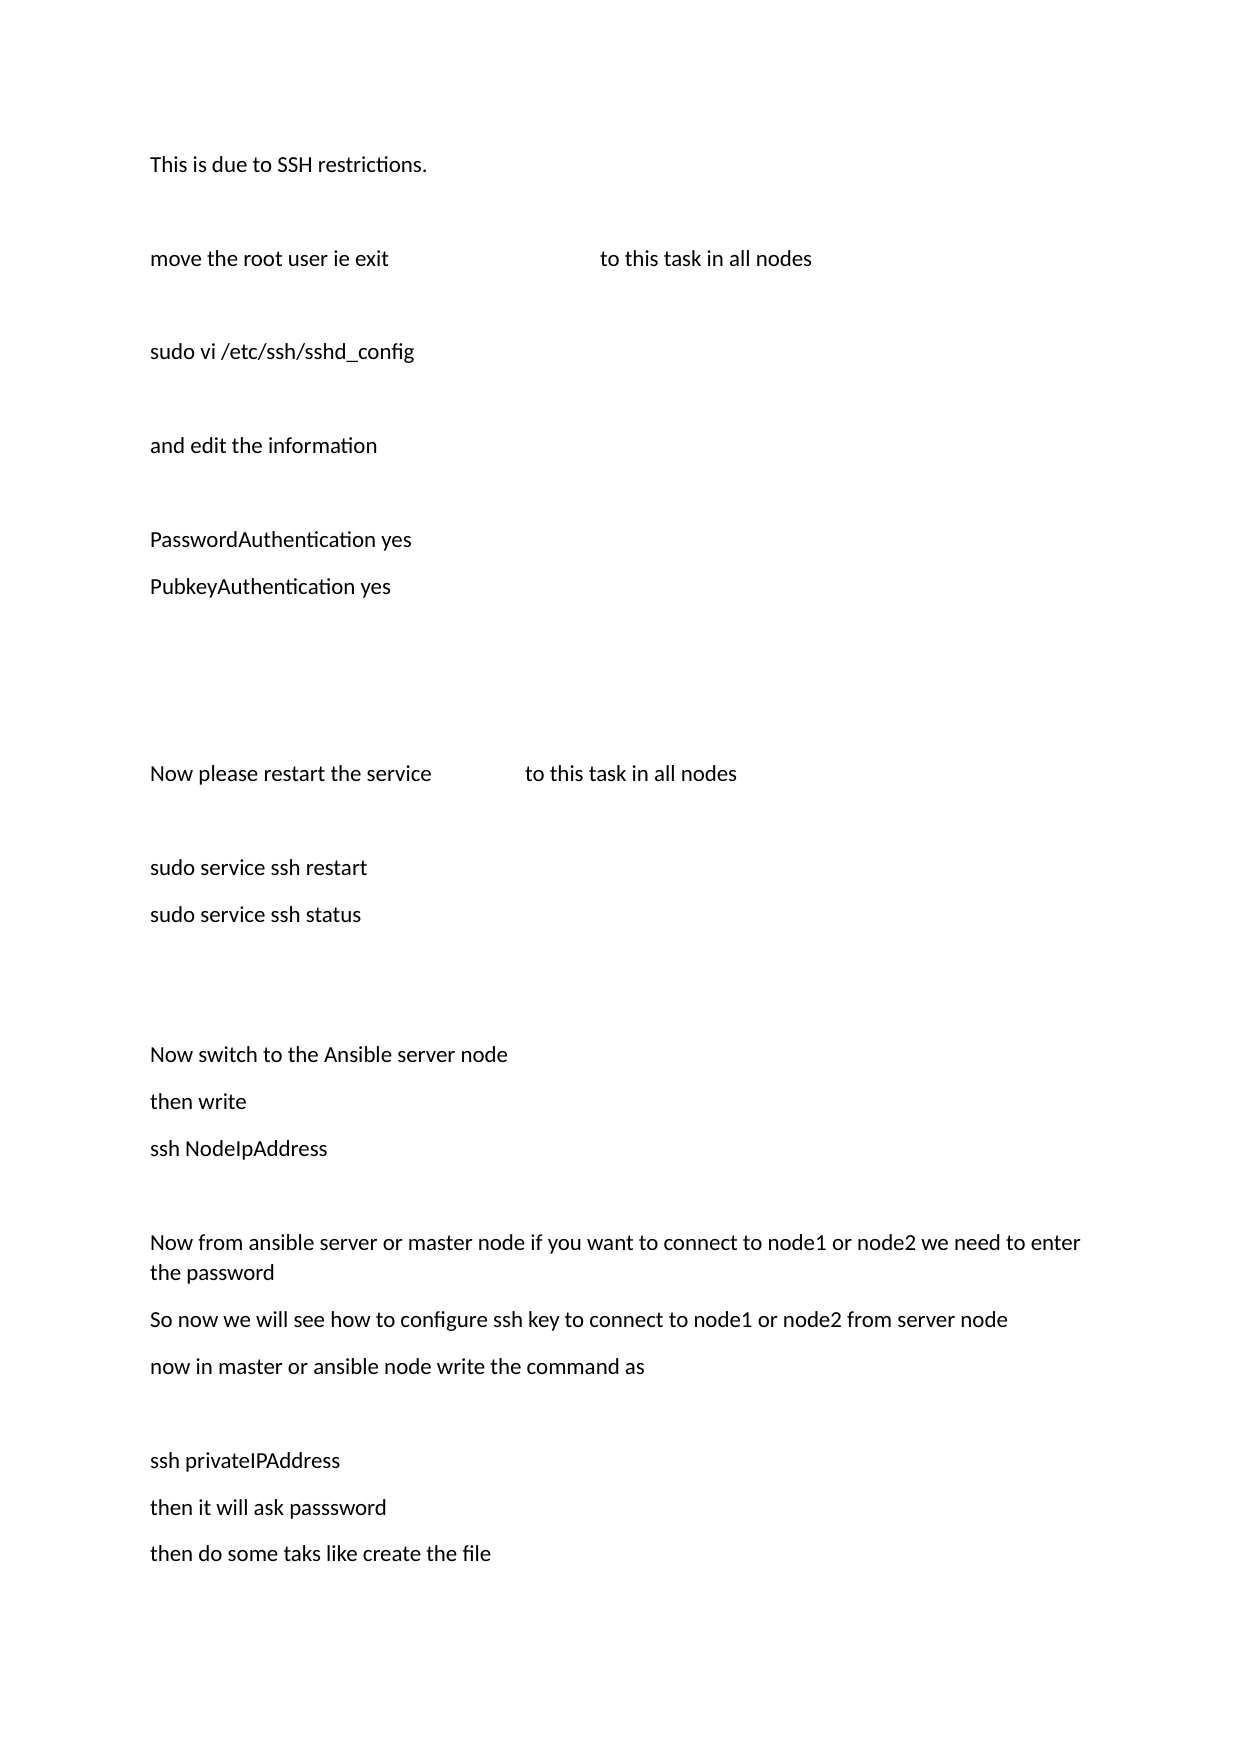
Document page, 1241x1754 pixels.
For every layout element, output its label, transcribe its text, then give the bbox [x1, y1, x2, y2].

text sudo service ssh restart [150, 853, 1090, 881]
text Now please restart the service to this task in all nodes [150, 759, 1090, 787]
text Now switch to the Ansible server node [150, 1041, 1090, 1069]
text and edit the information [150, 431, 1090, 459]
text ssh privateIPAddress [150, 1446, 1090, 1474]
text This is due to SSH restrictions. [150, 150, 1090, 178]
text Now from ansible server or master node if you want to connect to node1 or node2 we need to enter the password [150, 1228, 1090, 1286]
text then it will ask passsword [150, 1493, 1090, 1521]
text sudo vi /etc/ssh/sshd_config [150, 337, 1090, 366]
text ssh NodeIpAddress [150, 1134, 1090, 1162]
text now in master or ansible node write the command as [150, 1352, 1090, 1380]
text PasswordAuthentication yes [150, 525, 1090, 553]
text then write [150, 1087, 1090, 1116]
text move the root user ie exit to this task in all nodes [150, 244, 1090, 272]
text then do some taks like create the file [150, 1539, 1090, 1568]
text PubkeyAuthentication yes [150, 572, 1090, 600]
text So now we will see how to configure ssh key to connect to node1 or node2 from server node [150, 1305, 1090, 1333]
text sudo service ssh status [150, 900, 1090, 928]
